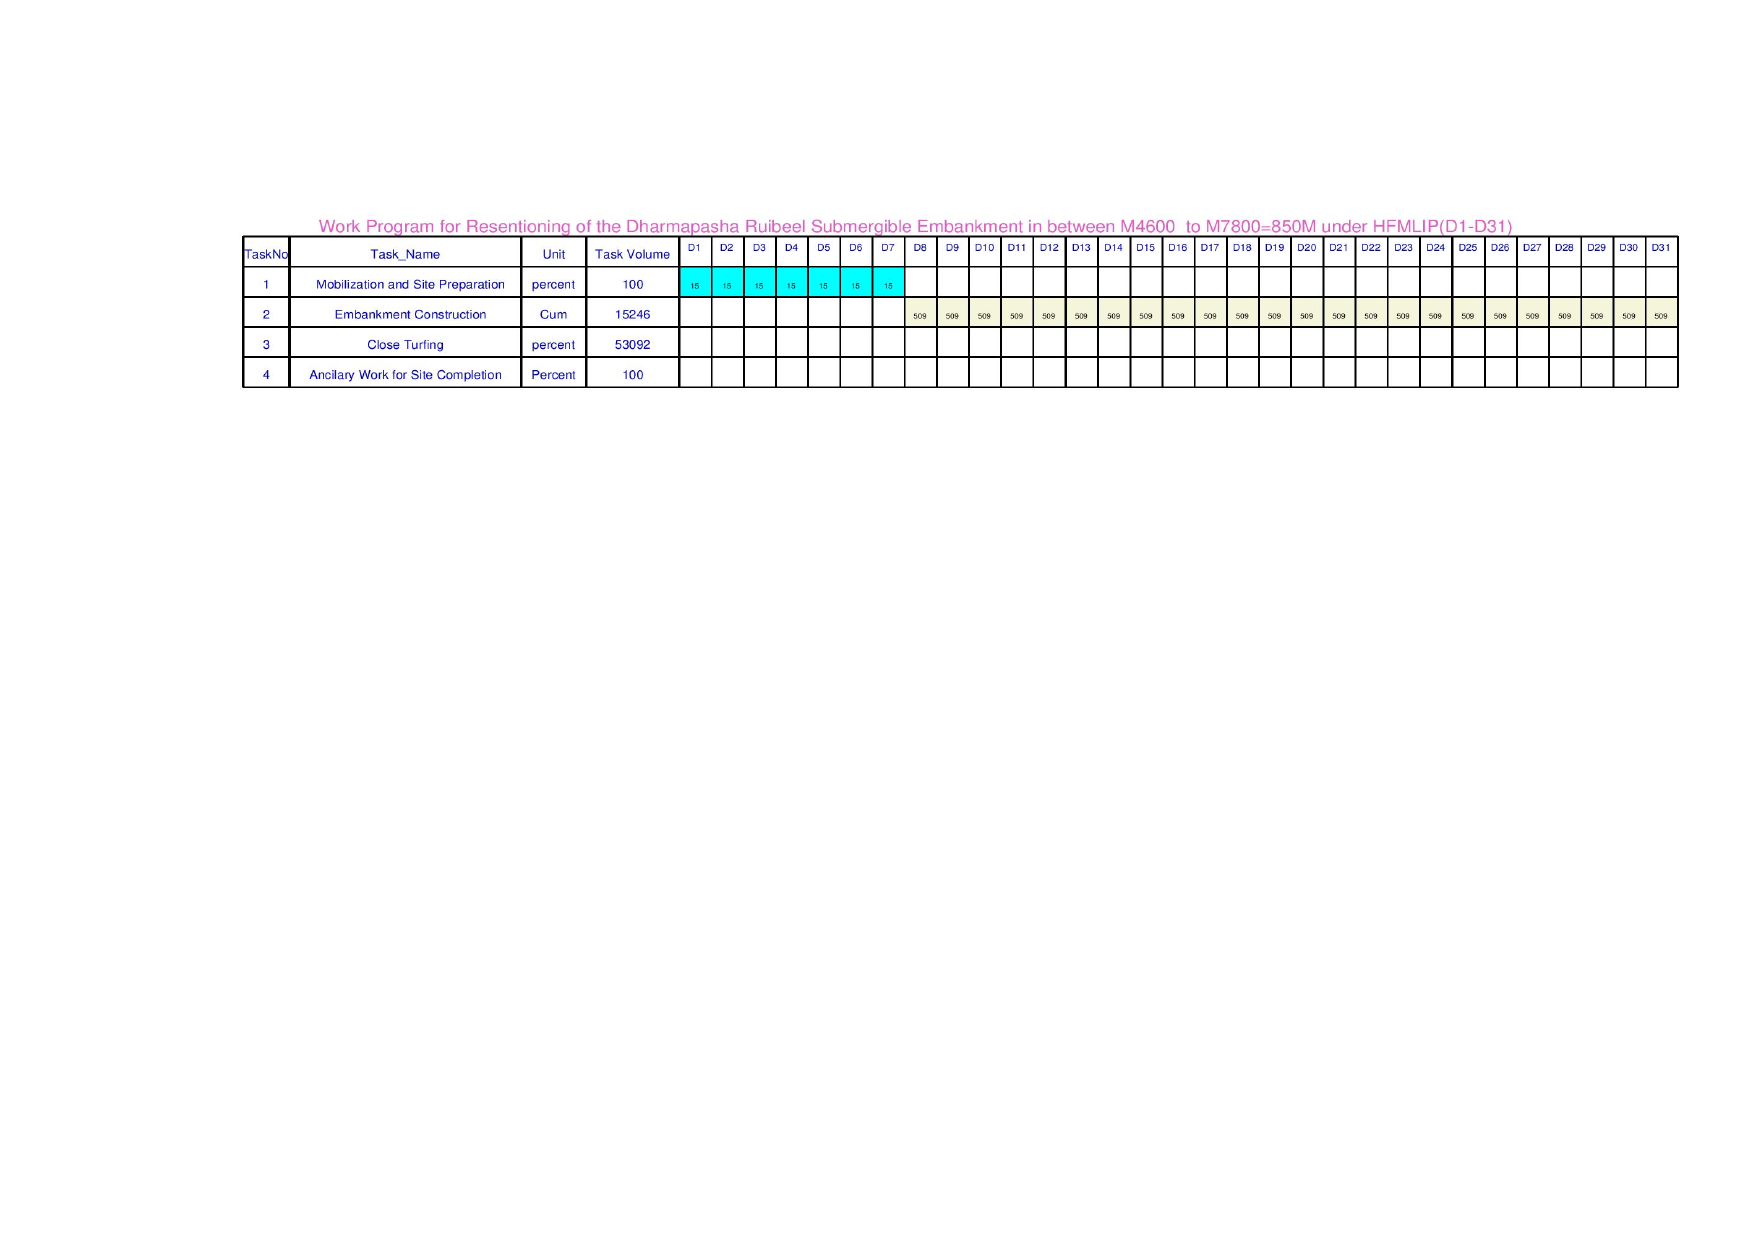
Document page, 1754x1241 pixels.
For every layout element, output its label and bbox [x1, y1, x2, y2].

picture [150, 150, 1684, 1166]
